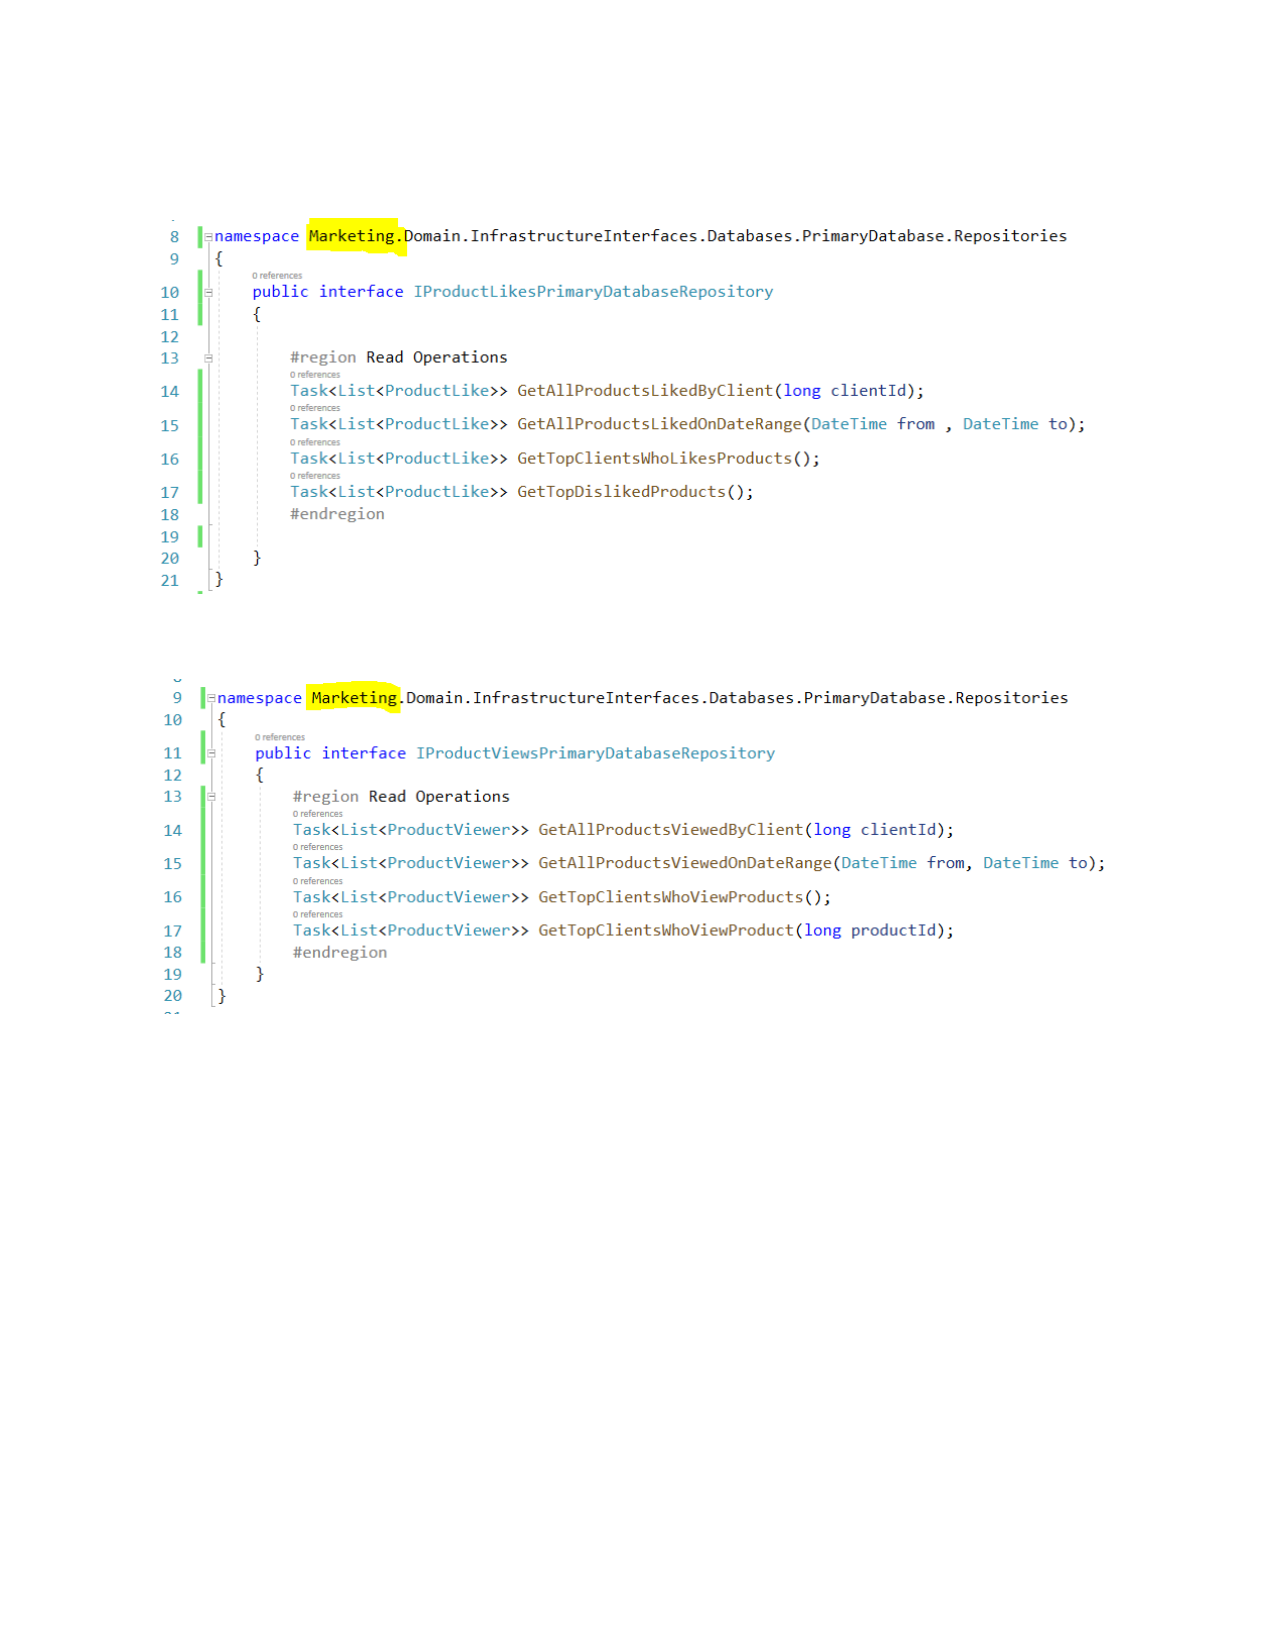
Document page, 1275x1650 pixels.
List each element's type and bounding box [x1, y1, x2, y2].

picture [150, 218, 1125, 594]
picture [150, 679, 1125, 1014]
